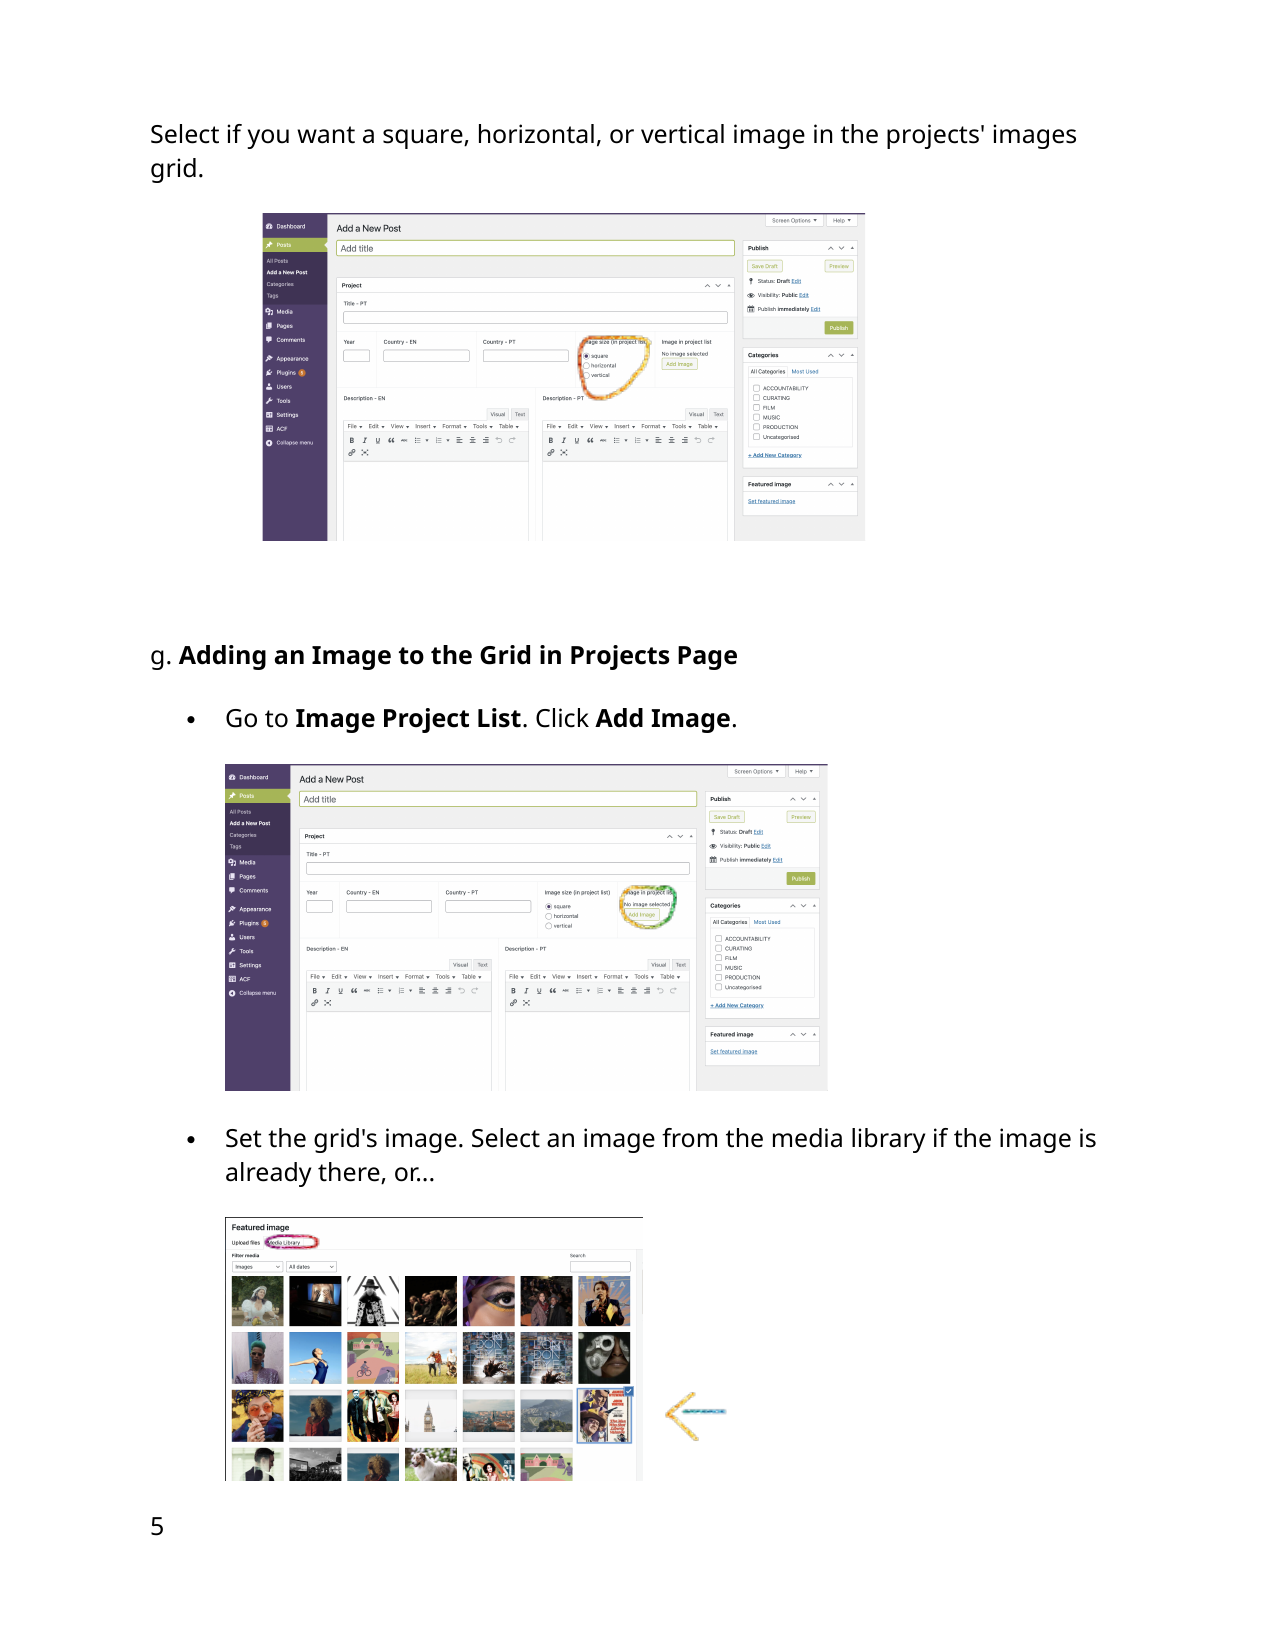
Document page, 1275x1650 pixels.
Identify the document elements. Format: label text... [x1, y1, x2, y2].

picture [262, 213, 866, 541]
text g. Adding an Image to the Grid in Projects Page [150, 638, 1125, 672]
list Set the grid's image. Select an image from the media library if the image is already there, or... [187, 1120, 1125, 1188]
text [150, 116, 1125, 184]
list Go to Image Project List. Click Add Image. [187, 701, 1125, 735]
picture [225, 764, 828, 1091]
picture [225, 1217, 643, 1481]
picture [661, 1388, 730, 1446]
